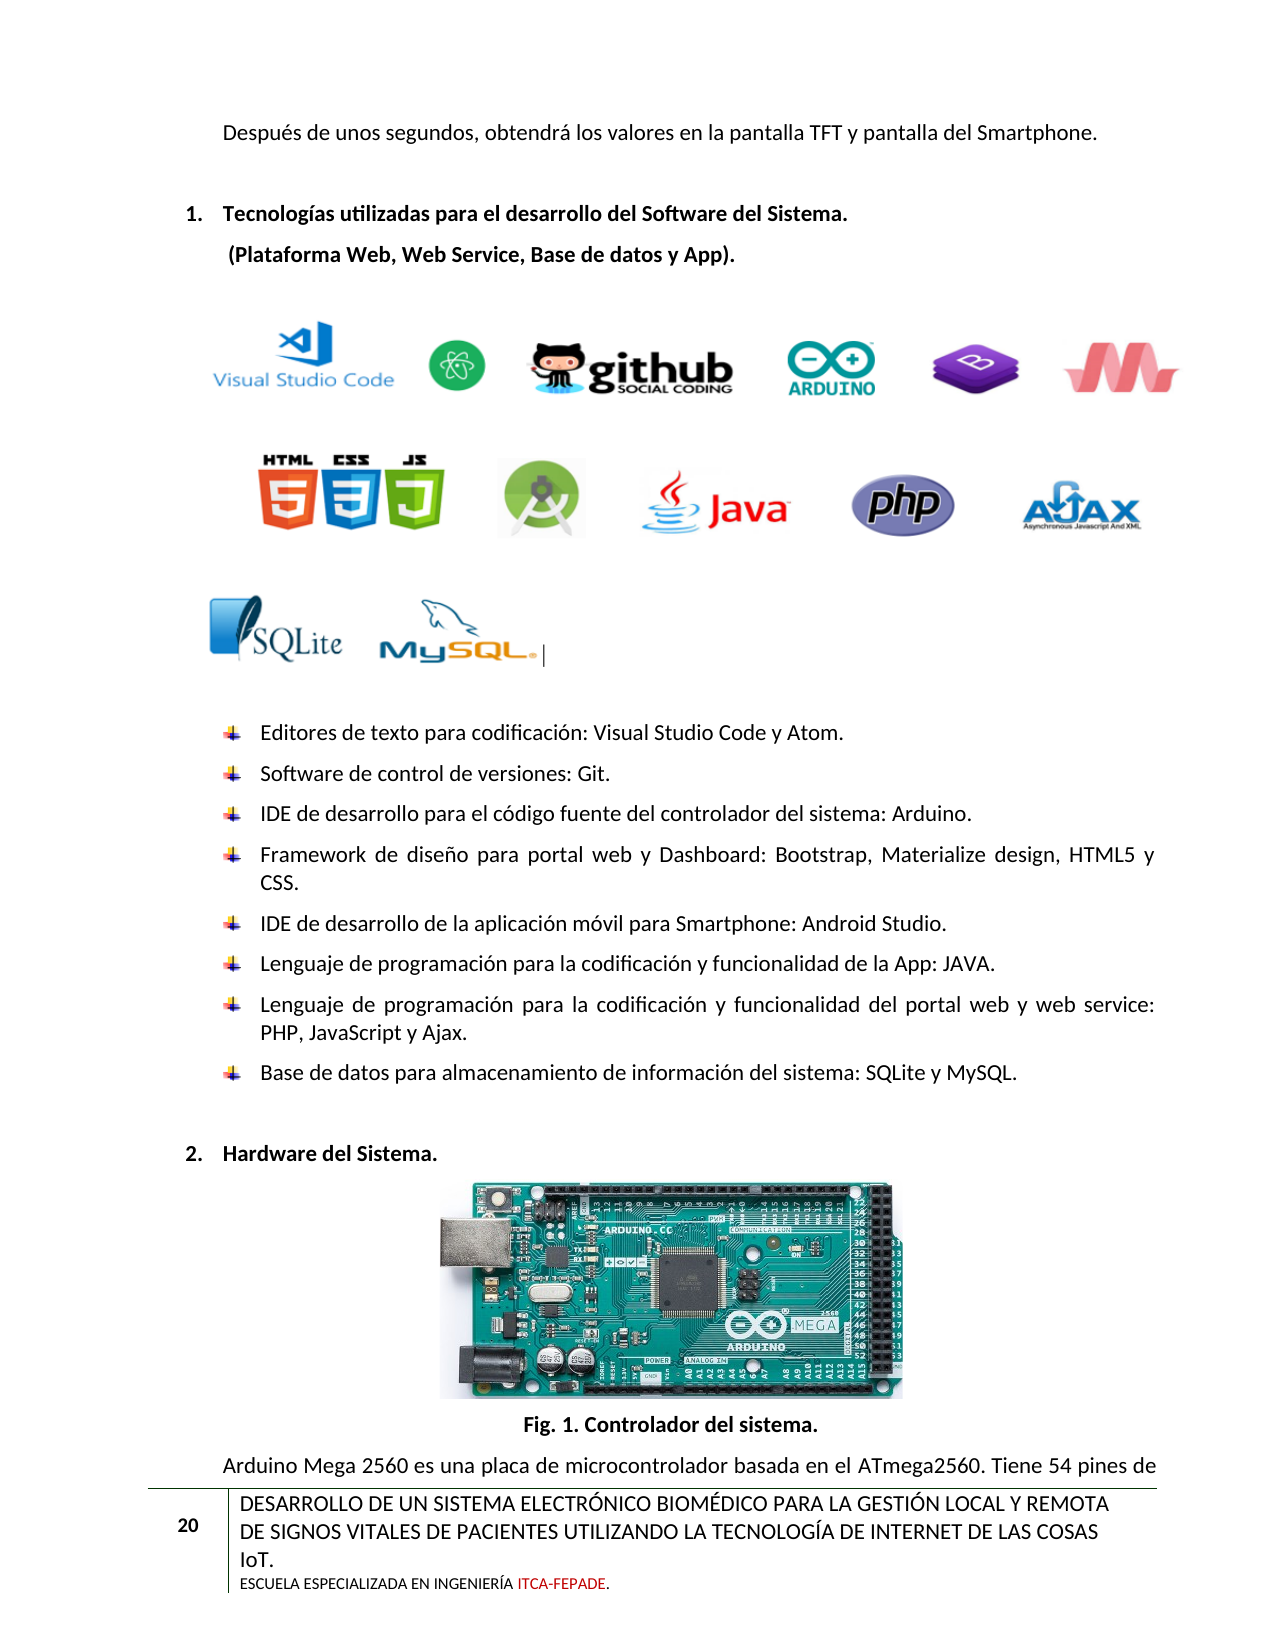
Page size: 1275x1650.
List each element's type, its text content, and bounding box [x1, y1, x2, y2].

list IDE de desarrollo de la aplicación móvil para Smartphone: Android Studio. [223, 909, 1157, 937]
list Framework de diseño para portal web y Dashboard: Bootstrap, Materialize design, HTML5 y CSS. [223, 840, 1157, 896]
picture [223, 845, 241, 863]
list Software de control de versiones: Git. [223, 759, 1157, 787]
picture [223, 724, 241, 741]
text Fig. 1. Controlador del sistema. [185, 1411, 1157, 1439]
list Lenguaje de programación para la codificación y funcionalidad del portal web y web service: PHP, JavaScript y Ajax. [223, 990, 1157, 1046]
list Base de datos para almacenamiento de información del sistema: SQLite y MySQL. [223, 1058, 1157, 1086]
list Lenguaje de programación para la codificación y funcionalidad de la App: JAVA. [223, 949, 1157, 977]
picture [223, 1064, 241, 1081]
picture [223, 914, 241, 931]
picture [223, 805, 241, 822]
list IDE de desarrollo para el código fuente del controlador del sistema: Arduino. [223, 799, 1157, 828]
list Hardware del Sistema. [185, 1139, 1157, 1167]
picture [223, 764, 241, 782]
text Después de unos segundos, obtendrá los valores en la pantalla TFT y pantalla del Smartphone. [223, 118, 1157, 146]
picture [439, 1179, 903, 1399]
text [223, 1451, 1157, 1479]
picture [223, 954, 241, 972]
picture [185, 308, 1195, 701]
list Tecnologías utilizadas para el desarrollo del Software del Sistema. [185, 199, 1157, 227]
list Editores de texto para codificación: Visual Studio Code y Atom. [223, 718, 1157, 747]
text (Plataforma Web, Web Service, Base de datos y App). [223, 240, 1157, 268]
picture [223, 995, 241, 1012]
